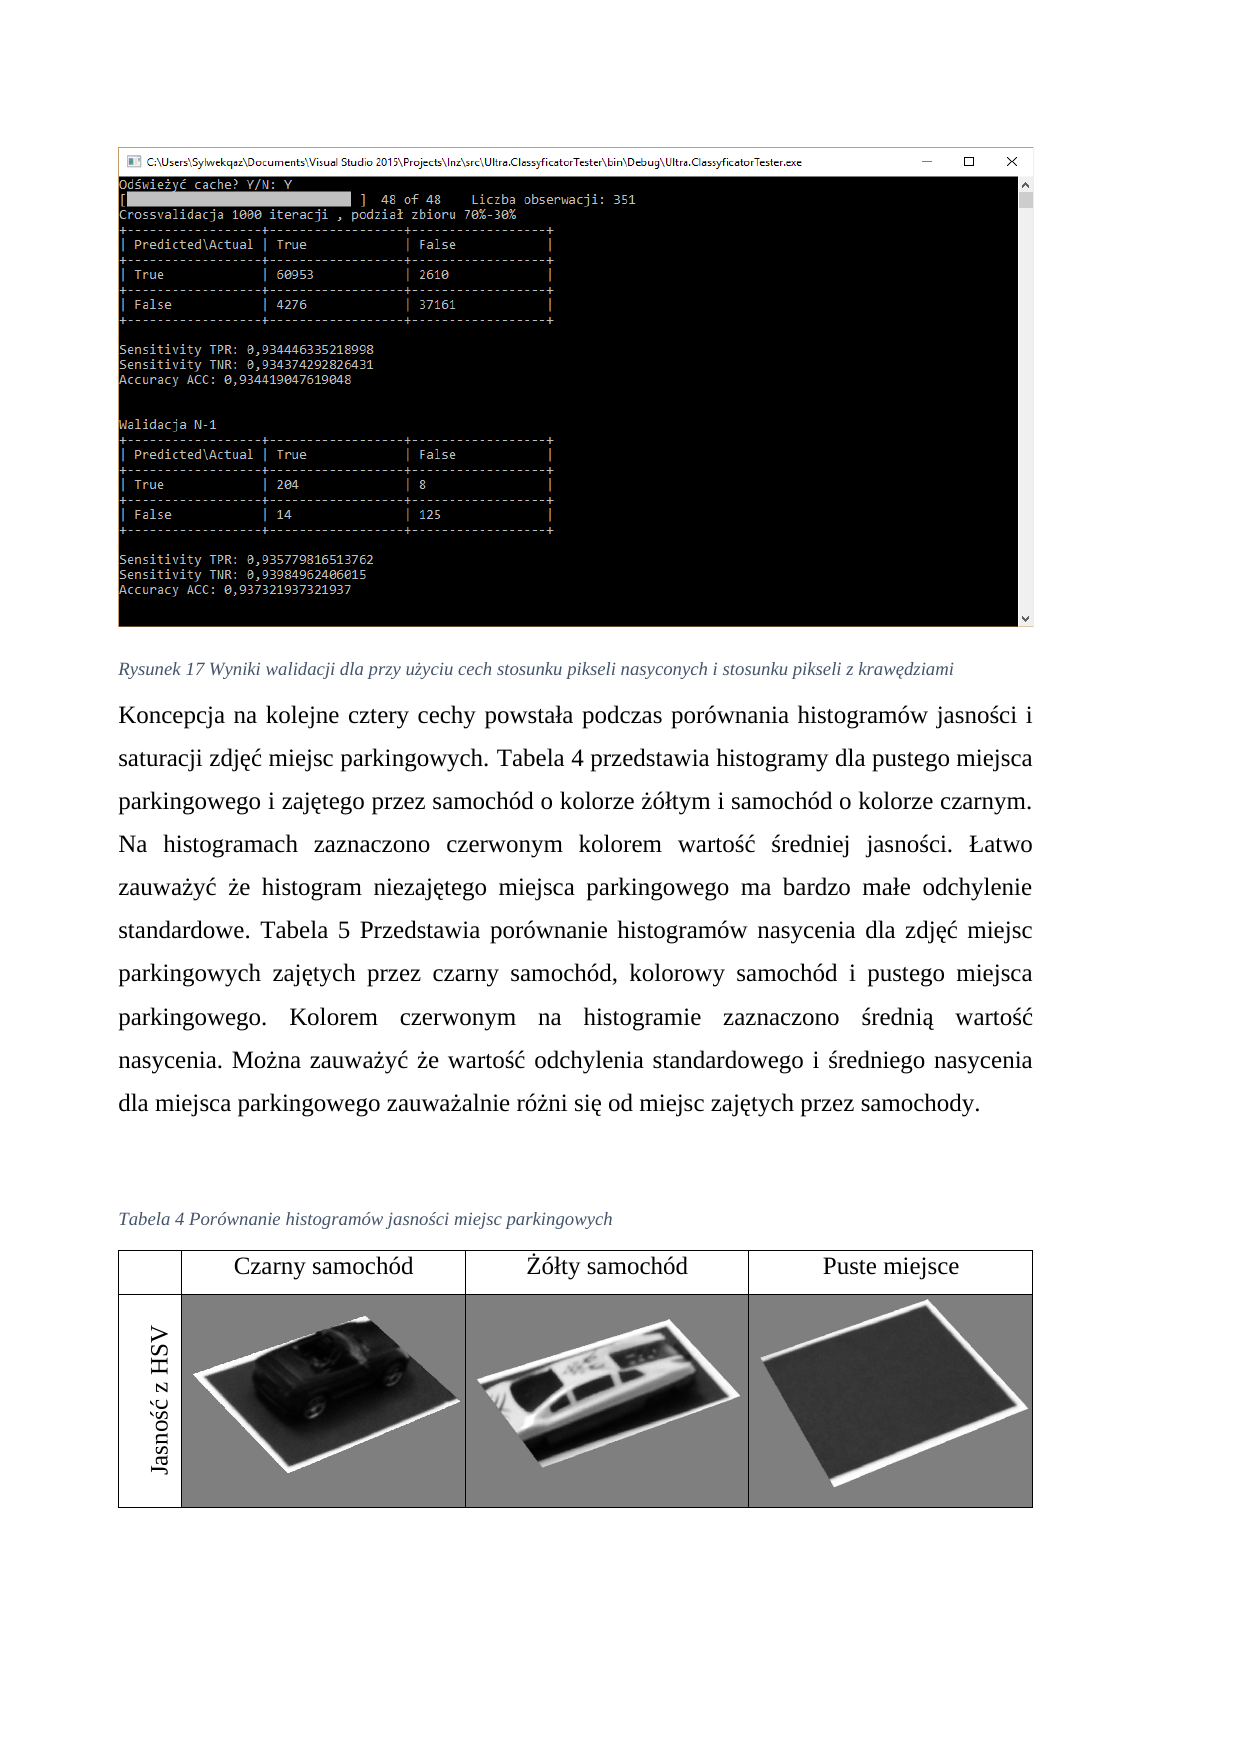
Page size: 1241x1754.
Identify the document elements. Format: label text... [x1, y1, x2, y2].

picture [476, 1319, 741, 1468]
picture [760, 1299, 1029, 1489]
picture [192, 1314, 461, 1474]
table_cell [182, 1295, 465, 1507]
text Tabela 4 Porównanie histogramów jasności miejsc parkingowych [118, 1207, 1033, 1229]
table_cell Jasność z HSV [119, 1295, 181, 1507]
table_header Czarny samochód [182, 1251, 465, 1294]
table_cell [466, 1295, 748, 1507]
table_header [119, 1251, 181, 1294]
table_header Puste miejsce [749, 1251, 1032, 1294]
text Rysunek 17 Wyniki walidacji dla przy użyciu cech stosunku pikseli nasyconych i stosunku pikseli z krawędziami [118, 657, 1033, 679]
text Koncepcja na kolejne cztery cechy powstała podczas porównania histogramów jasności i saturacji zdjęć miejsc parkingowych. Tabela 4 przedstawia histogramy dla pustego miejsca parkingowego i zajętego przez samochód o kolorze żółtym i samochód o kolorze czarnym. Na histogramach zaznaczono czerwonym kolorem wartość średniej jasności. Łatwo zauważyć że histogram niezajętego miejsca parkingowego ma bardzo małe odchylenie standardowe. Tabela 5 Przedstawia porównanie histogramów nasycenia dla zdjęć miejsc parkingowych zajętych przez czarny samochód, kolorowy samochód i pustego miejsca parkingowego. Kolorem czerwonym na histogramie zaznaczono średnią wartość nasycenia. Można zauważyć że wartość odchylenia standardowego i średniego nasycenia dla miejsca parkingowego zauważalnie różni się od miejsc zajętych przez samochody. [118, 700, 1033, 1117]
table_cell [749, 1295, 1032, 1507]
picture [118, 147, 1034, 627]
table_header Żółty samochód [466, 1251, 748, 1294]
